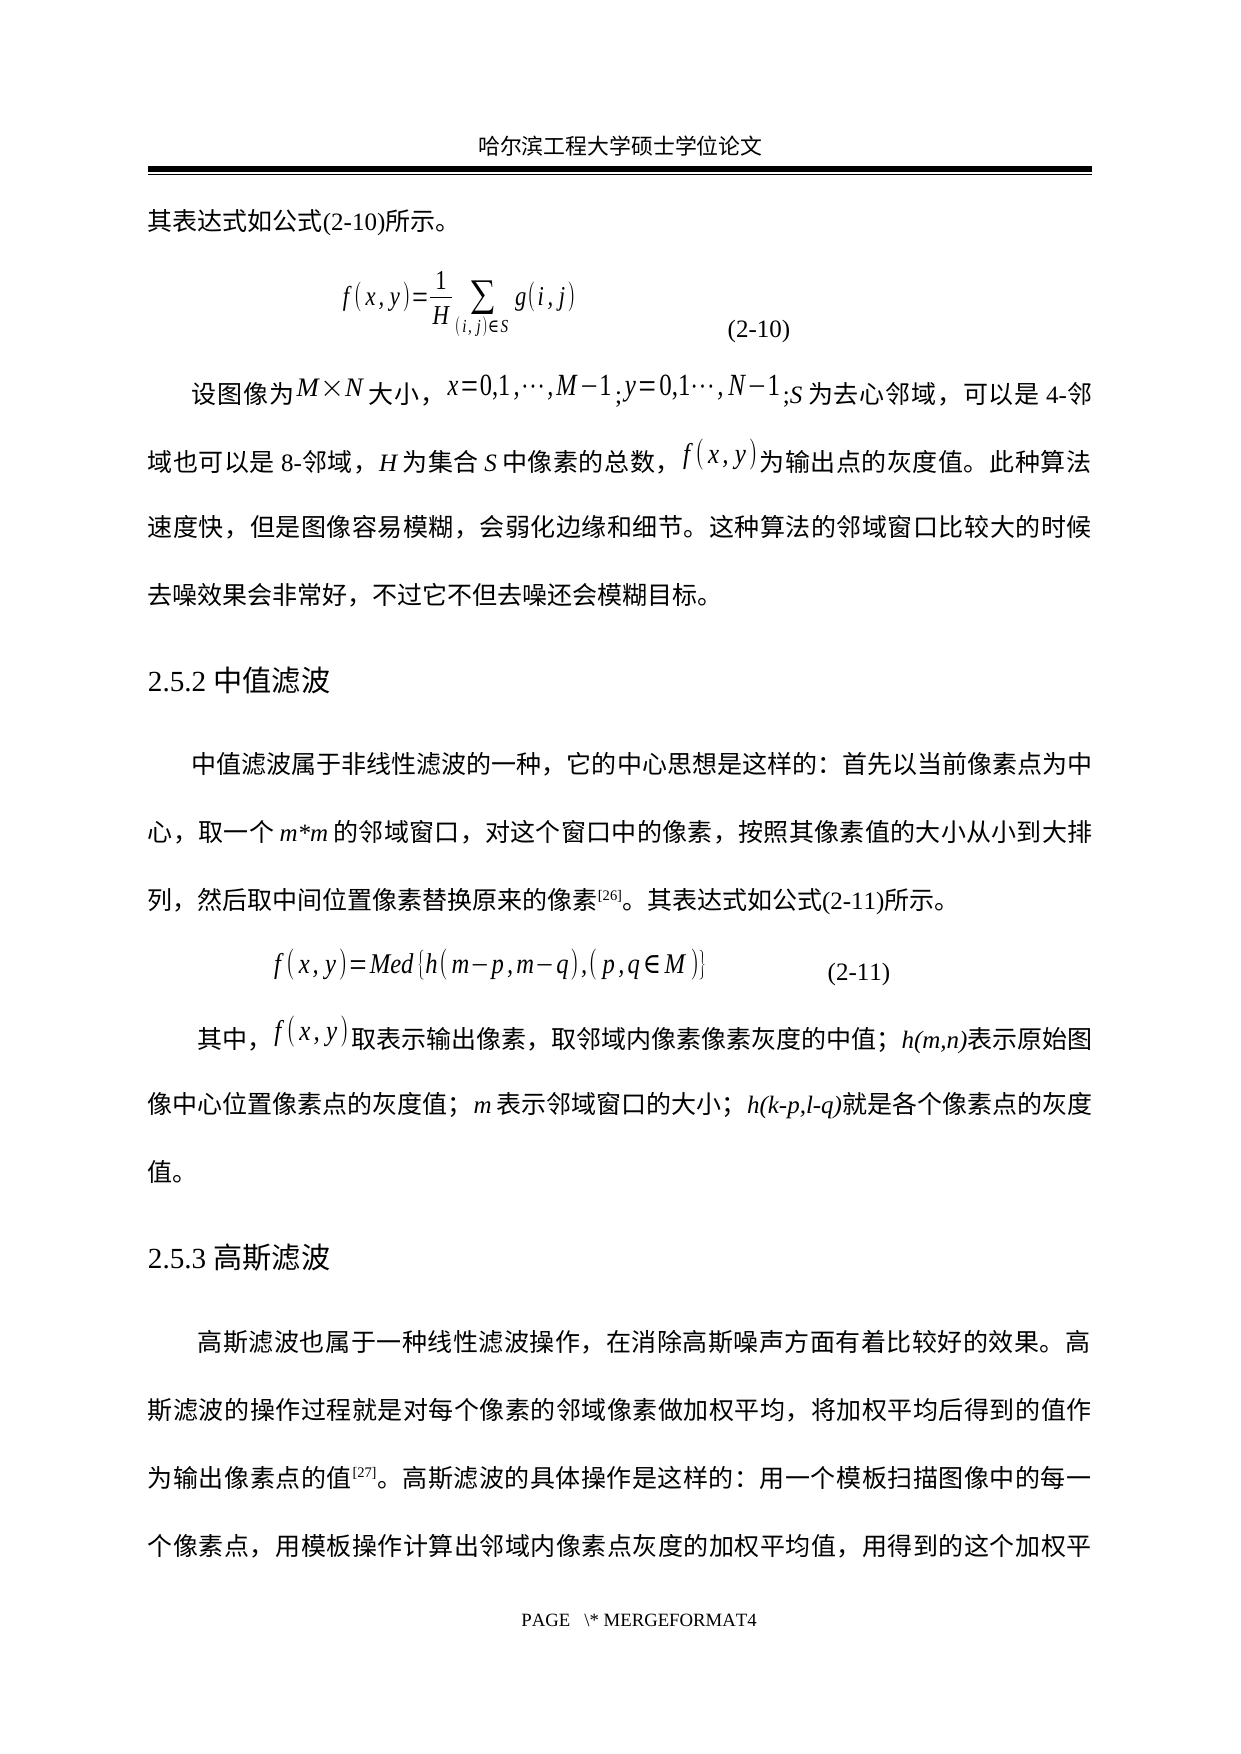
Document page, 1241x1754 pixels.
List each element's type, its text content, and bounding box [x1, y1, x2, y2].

text (2-10) [148, 254, 1092, 356]
text 设图像为大小，;;S为去心邻域，可以是4-邻域也可以是8-邻域，H为集合S中像素的总数，为输出点的灰度值。此种算法速度快，但是图像容易模糊，会弱化边缘和细节。这种算法的邻域窗口比较大的时候去噪效果会非常好，不过它不但去噪还会模糊目标。 [148, 356, 1092, 627]
subtitle 2.5.3 高斯滤波 [148, 1222, 1092, 1289]
text 其中，取表示输出像素，取邻域内像素像素灰度的中值；h(m,n)表示原始图像中心位置像素点的灰度值；m表示邻域窗口的大小；h(k-p,l-q)就是各个像素点的灰度值。 [148, 1001, 1092, 1204]
text (2-11) [148, 933, 1092, 1001]
text 中值滤波属于非线性滤波的一种，它的中心思想是这样的：首先以当前像素点为中心，取一个m*m的邻域窗口，对这个窗口中的像素，按照其像素值的大小从小到大排列，然后取中间位置像素替换原来的像素[26]。其表达式如公式(2-11)所示。 [148, 729, 1092, 933]
subtitle 2.5.2 中值滤波 [148, 644, 1092, 712]
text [148, 1306, 1092, 1578]
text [148, 186, 1092, 254]
